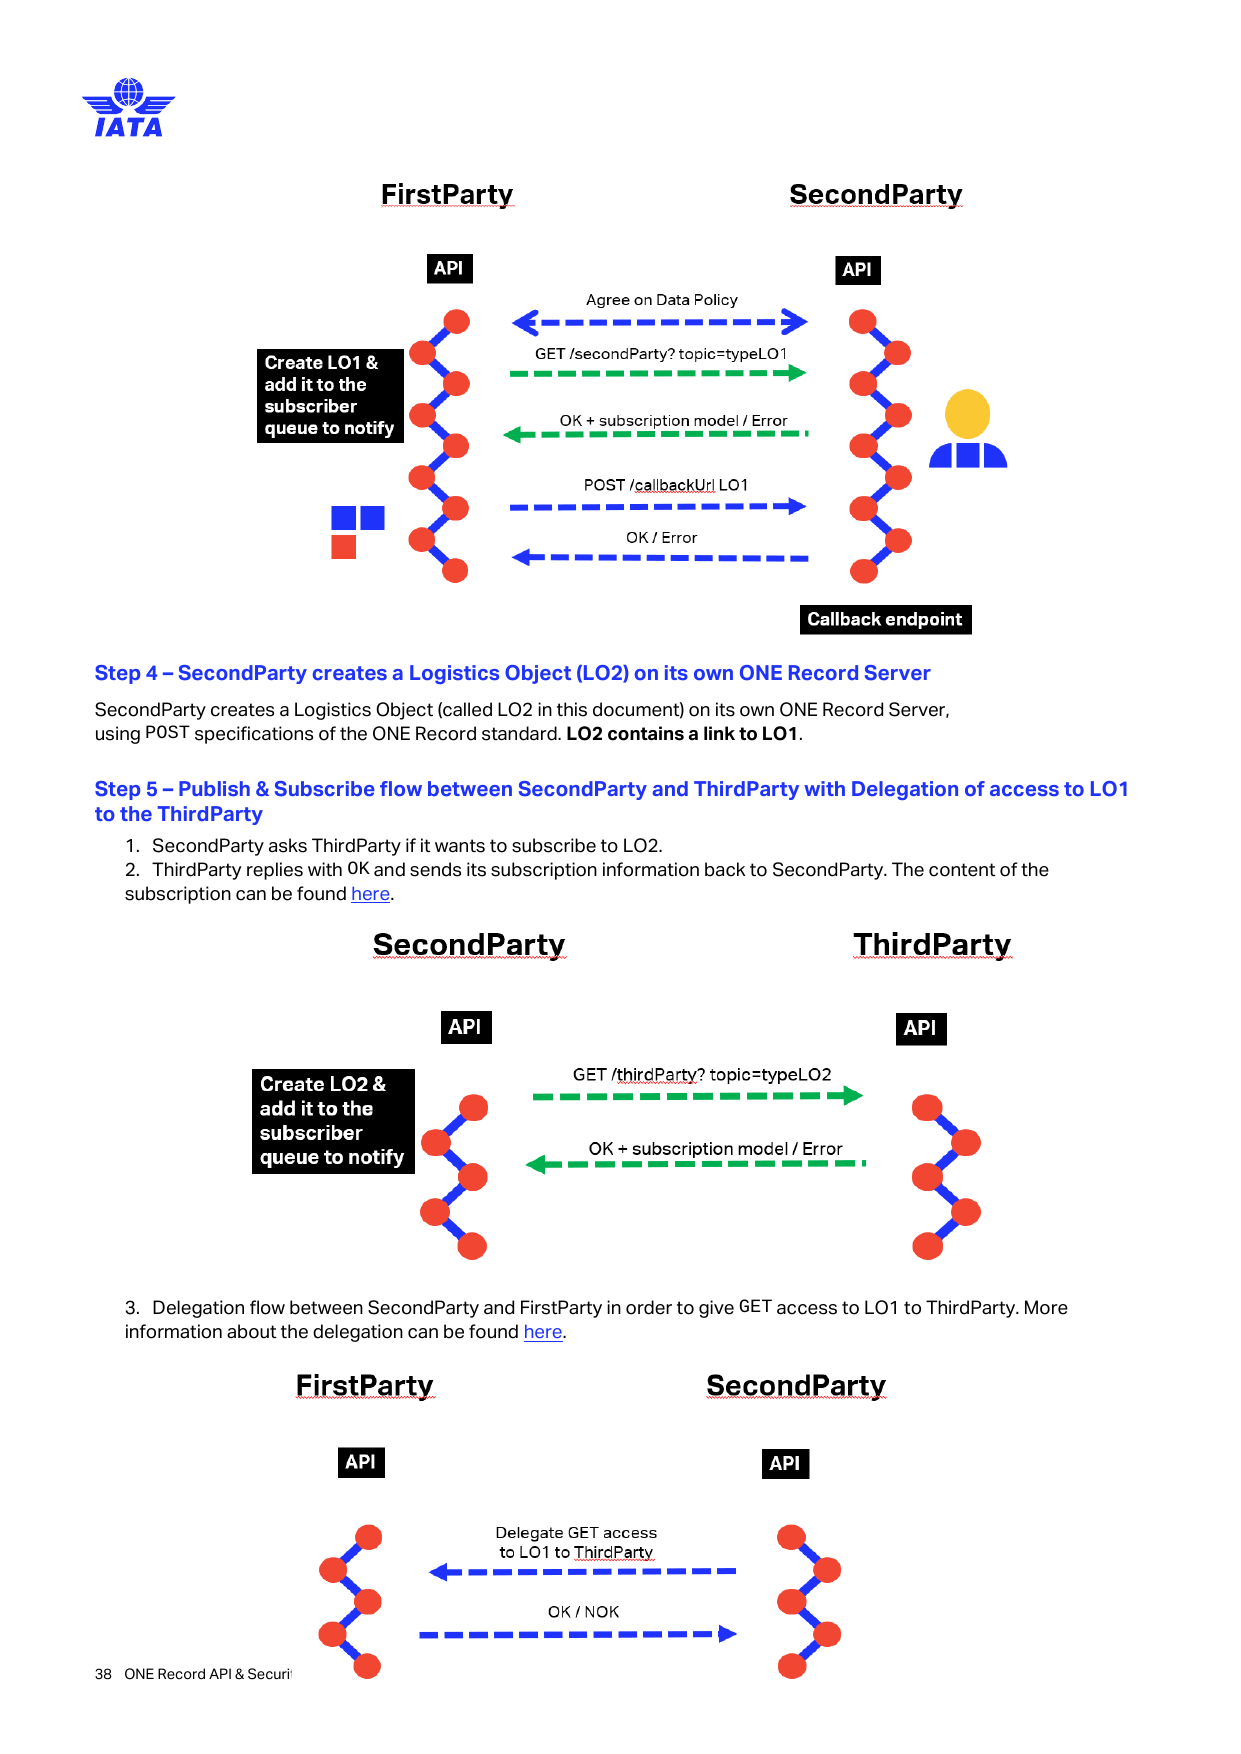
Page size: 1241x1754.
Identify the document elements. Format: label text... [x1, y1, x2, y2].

text SecondParty creates a Logistics Object (called LO2 in this document) on its own ONE Record Server, using POST specifications of the ONE Record standard. LO2 contains a link to LO1. [94, 698, 1146, 746]
picture [248, 180, 1022, 635]
subtitle Step 4 – SecondParty creates a Logistics Object (LO2) on its own ONE Record Server [94, 659, 1146, 685]
list 2. ThirdParty replies with OK and sends its subscription information back to SecondParty. The content of the subscription can be found here. [124, 857, 1146, 906]
picture [247, 929, 1023, 1272]
picture [291, 1368, 893, 1694]
subtitle Step 5 – Publish & Subscribe flow between SecondParty and ThirdParty with Delegation of access to LO1 to the ThirdParty [94, 775, 1146, 827]
list 3. Delegation flow between SecondParty and FirstParty in order to give GET access to LO1 to ThirdParty. More information about the delegation can be found here. [124, 1296, 1146, 1344]
list 1. SecondParty asks ThirdParty if it wants to subscribe to LO2. [124, 833, 1146, 857]
